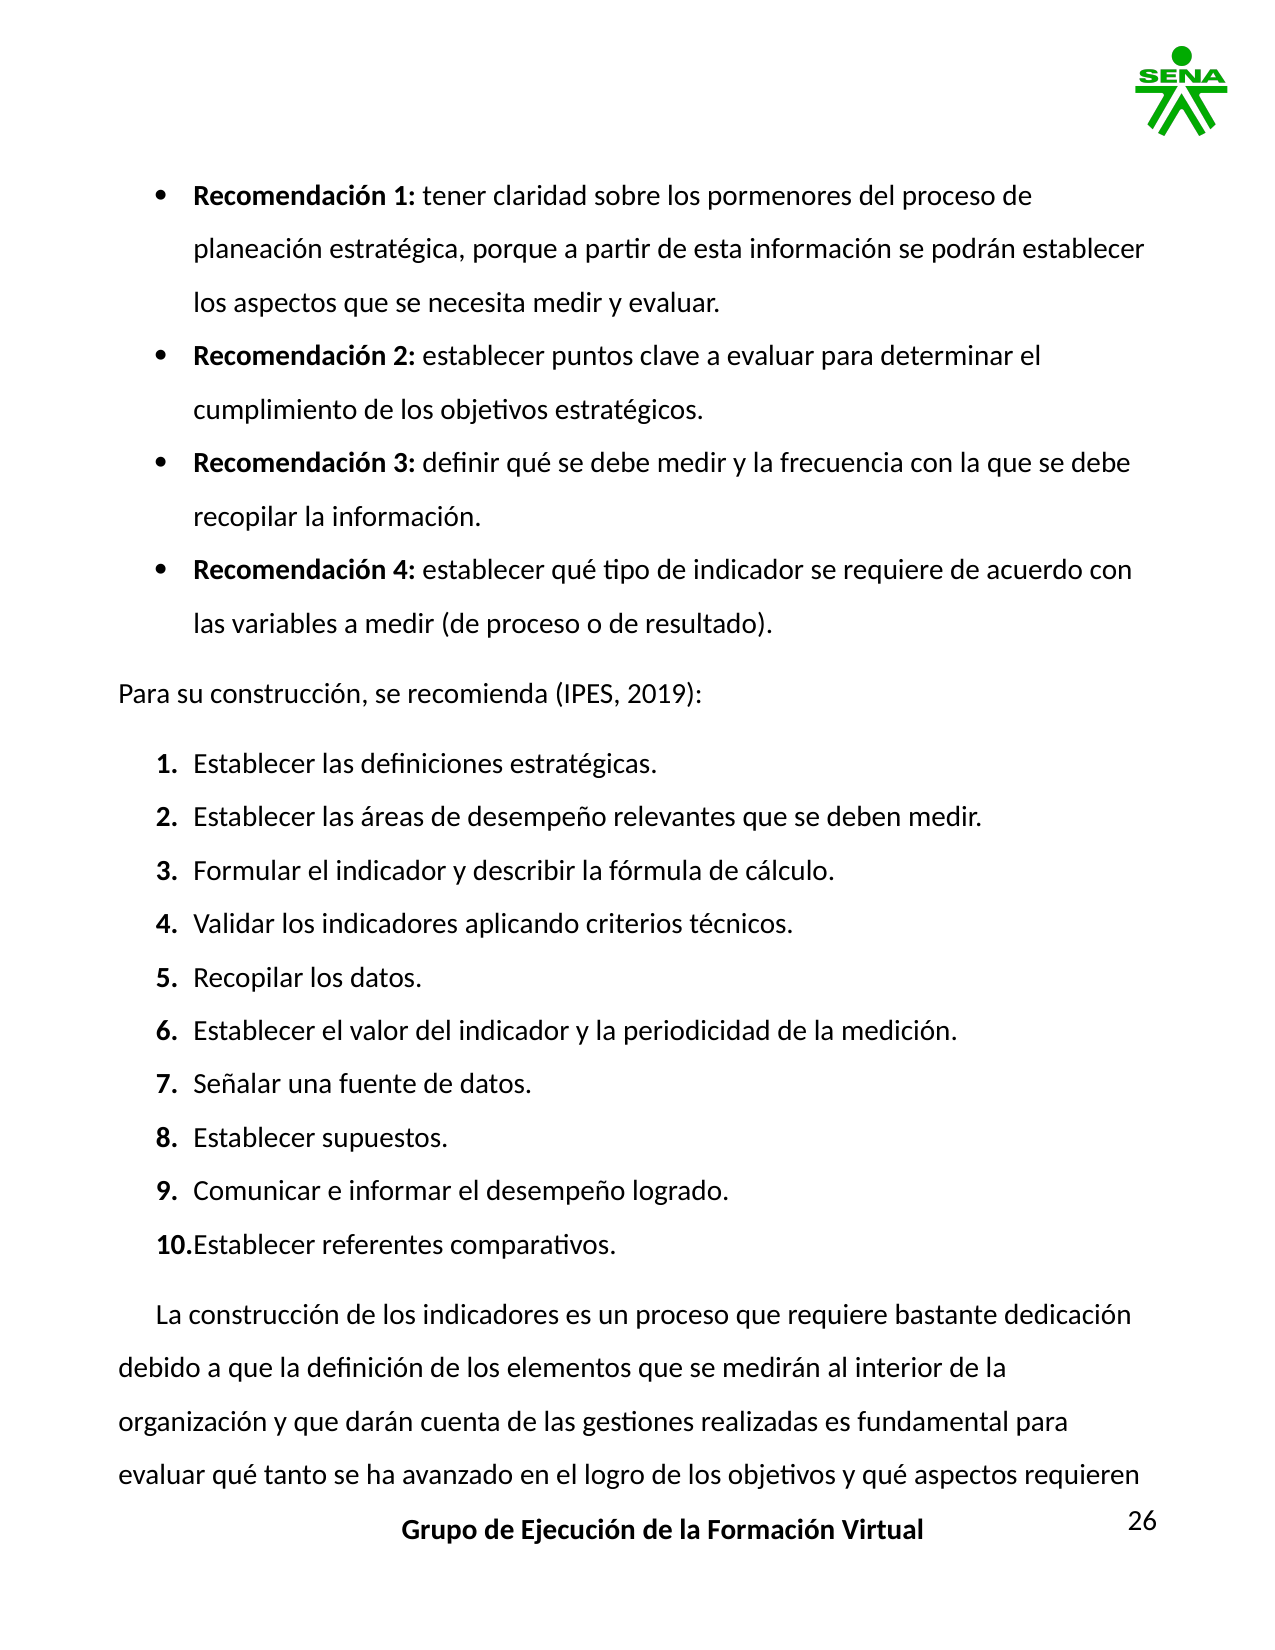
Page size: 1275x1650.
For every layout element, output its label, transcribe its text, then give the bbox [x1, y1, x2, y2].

list Formular el indicador y describir la fórmula de cálculo. [156, 852, 1157, 887]
list Recomendación 4: establecer qué tipo de indicador se requiere de acuerdo con las variables a medir (de proceso o de resultado). [156, 551, 1157, 640]
list Recomendación 1: tener claridad sobre los pormenores del proceso de planeación estratégica, porque a partir de esta información se podrán establecer los aspectos que se necesita medir y evaluar. [156, 177, 1157, 320]
list Recomendación 3: definir qué se debe medir y la frecuencia con la que se debe recopilar la información. [156, 444, 1157, 533]
list Validar los indicadores aplicando criterios técnicos. [156, 905, 1157, 941]
text Para su construcción, se recomienda (IPES, 2019): [118, 675, 1157, 710]
list Establecer las áreas de desempeño relevantes que se deben medir. [156, 798, 1157, 834]
list Establecer las definiciones estratégicas. [156, 745, 1157, 781]
list Recomendación 2: establecer puntos clave a evaluar para determinar el cumplimiento de los objetivos estratégicos. [156, 337, 1157, 427]
list Establecer supuestos. [156, 1119, 1157, 1154]
list Recopilar los datos. [156, 959, 1157, 994]
list Comunicar e informar el desempeño logrado. [156, 1172, 1157, 1208]
picture [1135, 46, 1228, 136]
list Establecer referentes comparativos. [156, 1226, 1157, 1261]
list Señalar una fuente de datos. [156, 1066, 1157, 1101]
list Establecer el valor del indicador y la periodicidad de la medición. [156, 1012, 1157, 1048]
